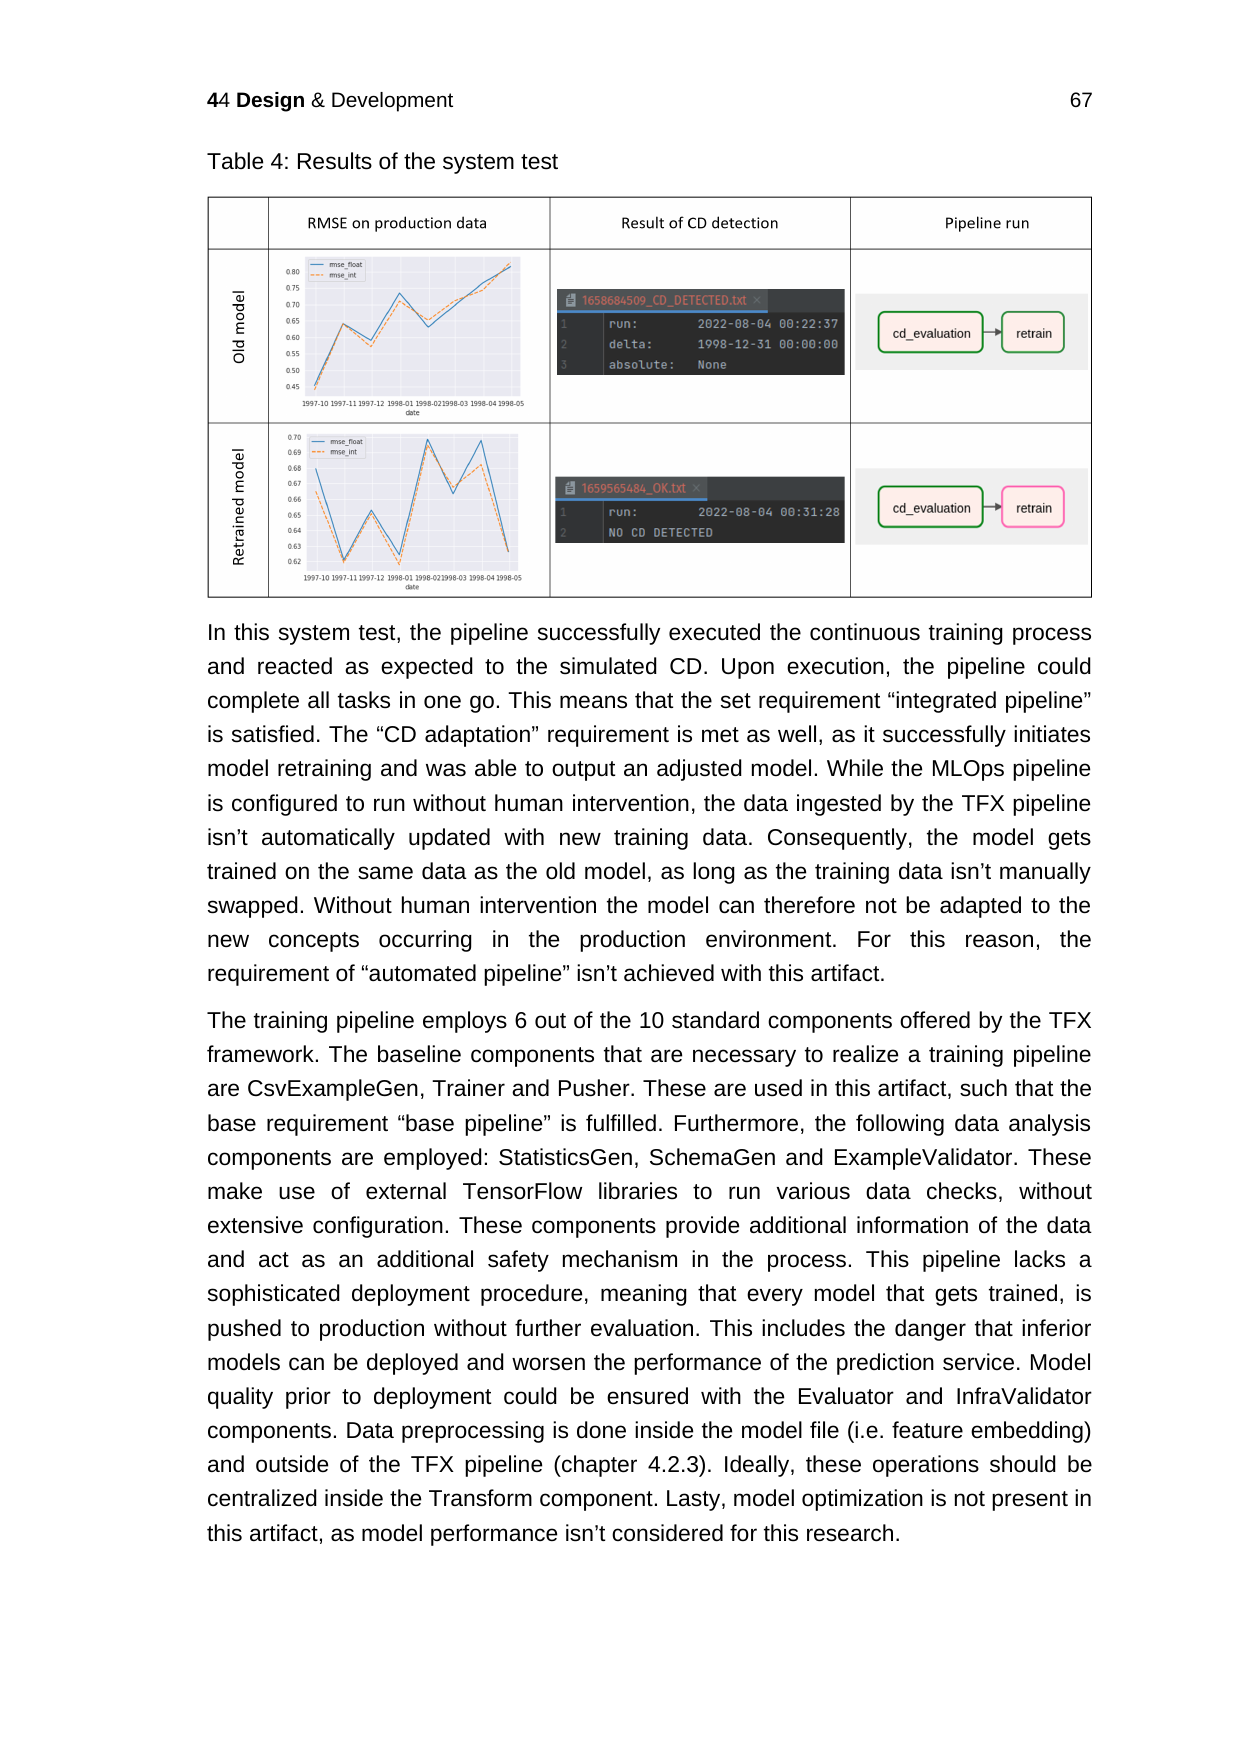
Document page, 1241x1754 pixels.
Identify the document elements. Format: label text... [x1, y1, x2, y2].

text Table 4: Results of the system test [207, 148, 1092, 174]
picture [206, 194, 1093, 599]
text The training pipeline employs 6 out of the 10 standard components offered by the TFX framework. The baseline components that are necessary to realize a training pipeline are CsvExampleGen, Trainer and Pusher. These are used in this artifact, such that the base requirement “base pipeline” is fulfilled. Furthermore, the following data analysis components are employed: StatisticsGen, SchemaGen and ExampleValidator. These make use of external TensorFlow libraries to run various data checks, without extensive configuration. These components provide additional information of the data and act as an additional safety mechanism in the process. This pipeline lacks a sophisticated deployment procedure, meaning that every model that gets trained, is pushed to production without further evaluation. This includes the danger that inferior models can be deployed and worsen the performance of the prediction service. Model quality prior to deployment could be ensured with the Evaluator and InfraValidator components. Data preprocessing is done inside the model file (i.e. feature embedding) and outside of the TFX pipeline (chapter 4.2.3). Ideally, these operations should be centralized inside the Transform component. Lasty, model optimization is not present in this artifact, as model performance isn’t considered for this research. [207, 1007, 1092, 1546]
text In this system test, the pipeline successfully executed the continuous training process and reacted as expected to the simulated CD. Upon execution, the pipeline could complete all tasks in one go. This means that the set requirement “integrated pipeline” is satisfied. The “CD adaptation” requirement is met as well, as it successfully initiates model retraining and was able to output an adjusted model. While the MLOps pipeline is configured to run without human intervention, the data ingested by the TFX pipeline isn’t automatically updated with new training data. Consequently, the model gets trained on the same data as the old model, as long as the training data isn’t manually swapped. Without human intervention the model can therefore not be adapted to the new concepts occurring in the production environment. For this reason, the requirement of “automated pipeline” isn’t achieved with this artifact. [207, 619, 1092, 987]
